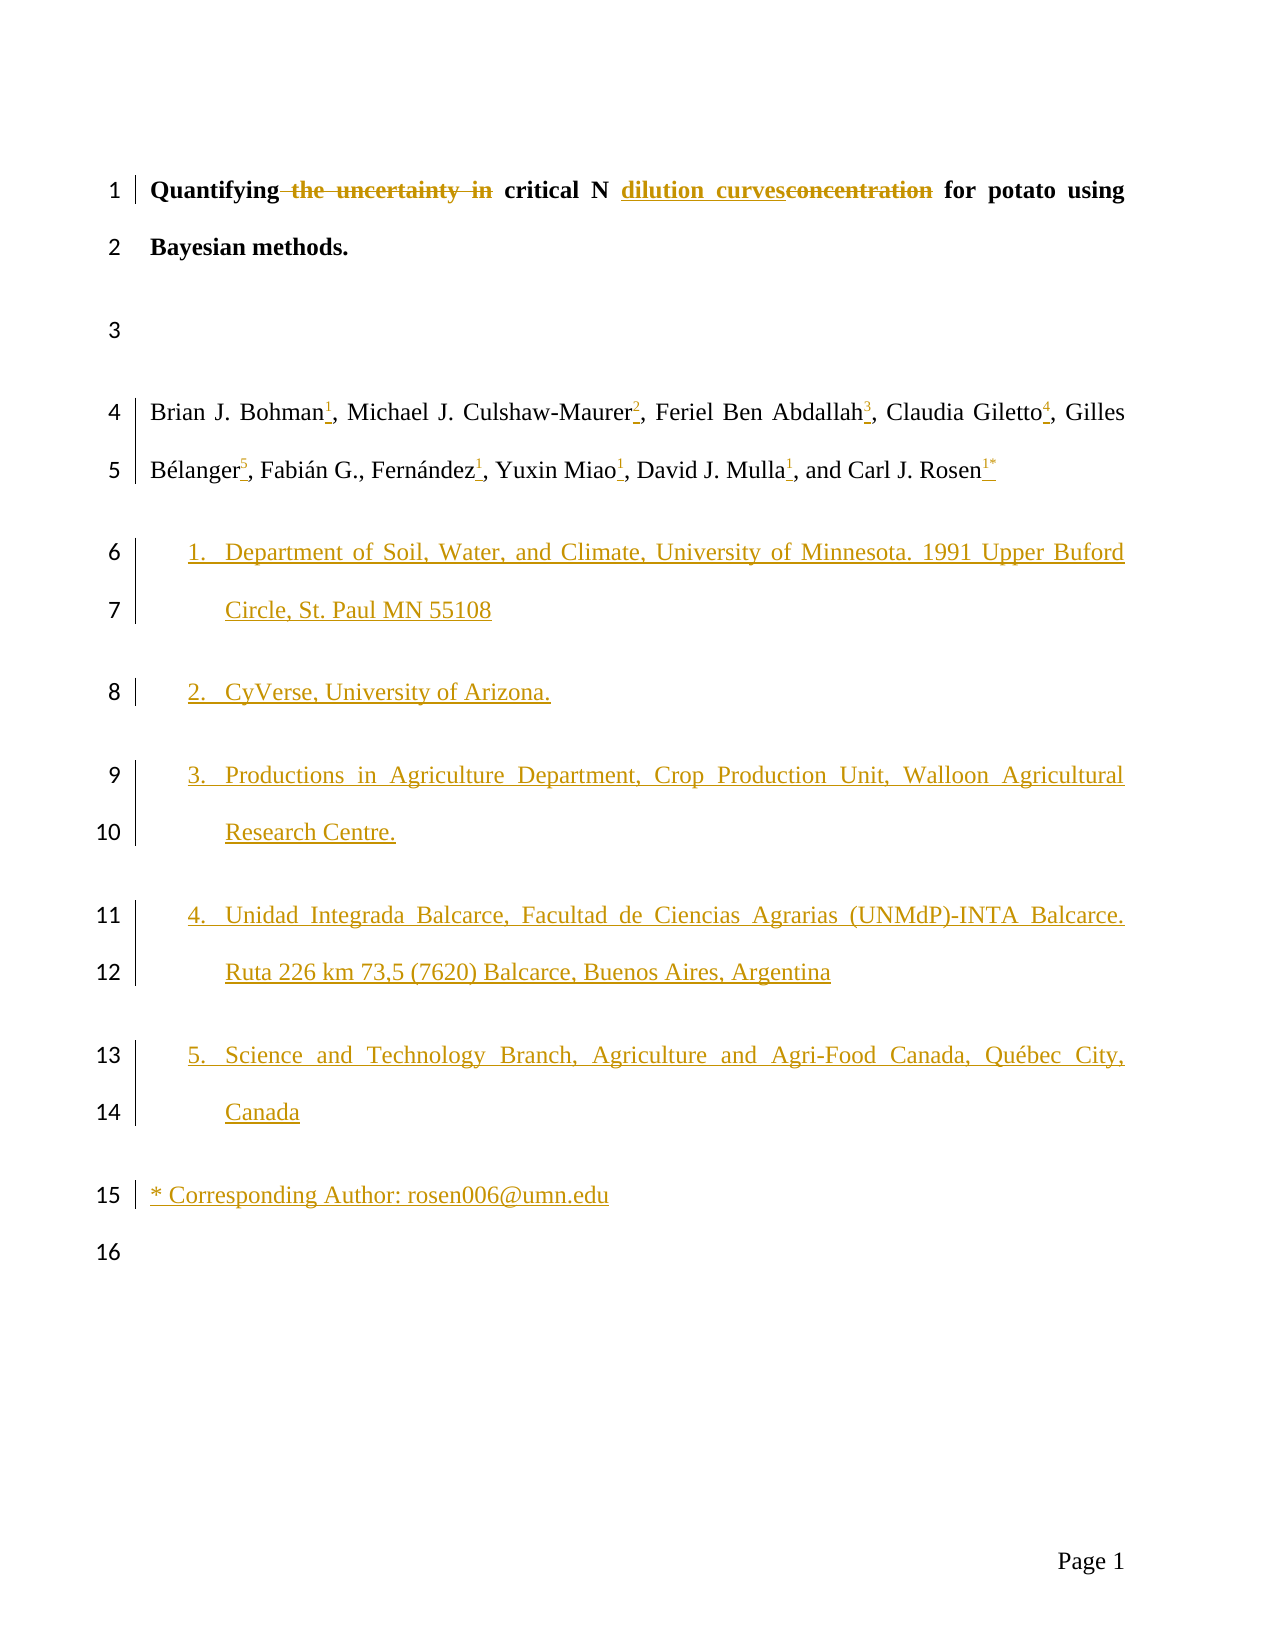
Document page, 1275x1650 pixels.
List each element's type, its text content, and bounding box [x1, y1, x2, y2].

text Brian J. Bohman, Michael J. Culshaw-Maurer, Feriel Ben Abdallah, Claudia Giletto, Gilles Bélanger, Fabián G., Fernández, Yuxin Miao, David J. Mulla, and Carl J. Rosen [150, 397, 1125, 484]
text Quantifying critical N for potato using Bayesian methods. [150, 175, 1125, 261]
